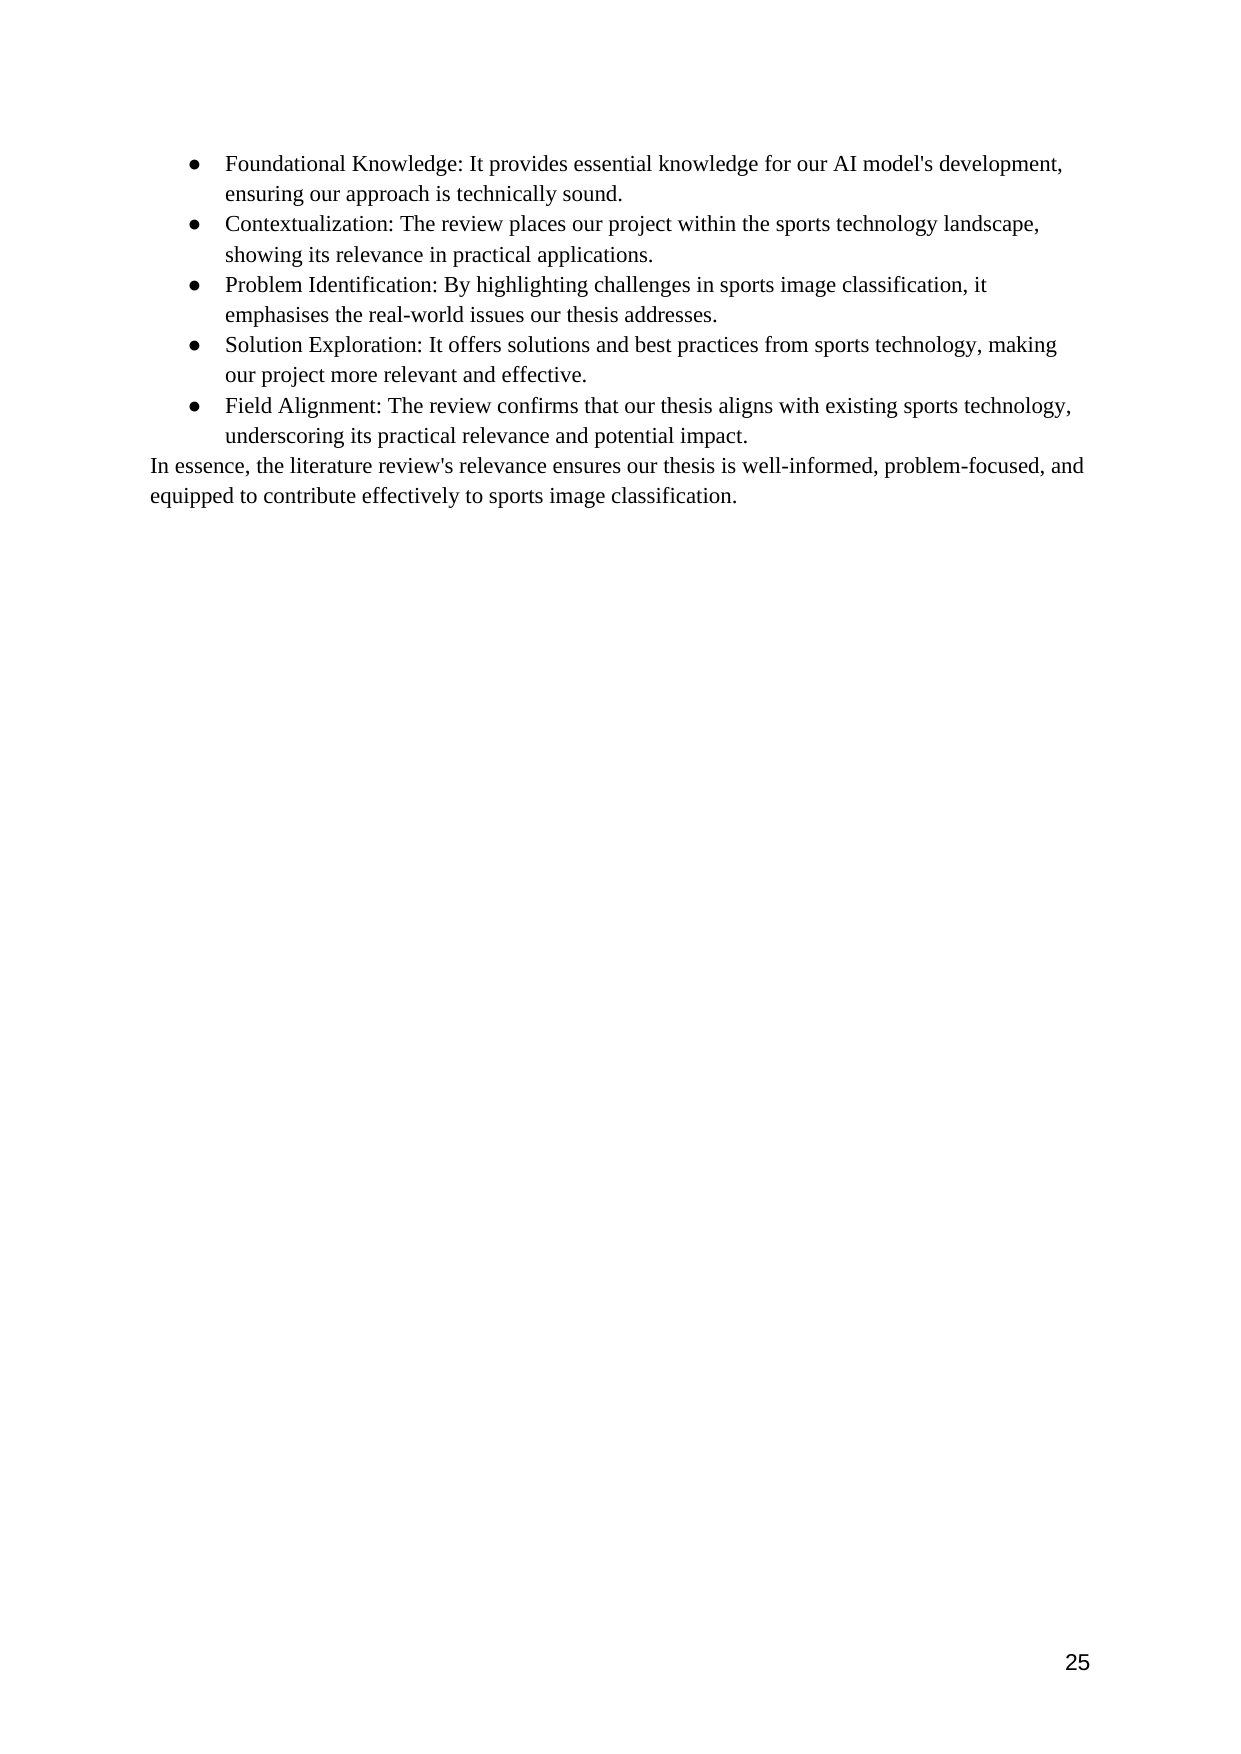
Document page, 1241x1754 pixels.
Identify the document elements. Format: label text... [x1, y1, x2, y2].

text In essence, the literature review's relevance ensures our thesis is well-informed, problem-focused, and equipped to contribute effectively to sports image classification. [150, 452, 1090, 509]
list Solution Exploration: It offers solutions and best practices from sports technology, making our project more relevant and effective. [187, 331, 1090, 388]
list Field Alignment: The review confirms that our thesis aligns with existing sports technology, underscoring its practical relevance and potential impact. [187, 392, 1090, 448]
list Problem Identification: By highlighting challenges in sports image classification, it emphasises the real-world issues our thesis addresses. [187, 271, 1090, 327]
list Contextualization: The review places our project within the sports technology landscape, showing its relevance in practical applications. [187, 210, 1090, 267]
list Foundational Knowledge: It provides essential knowledge for our AI model's development, ensuring our approach is technically sound. [187, 150, 1090, 207]
